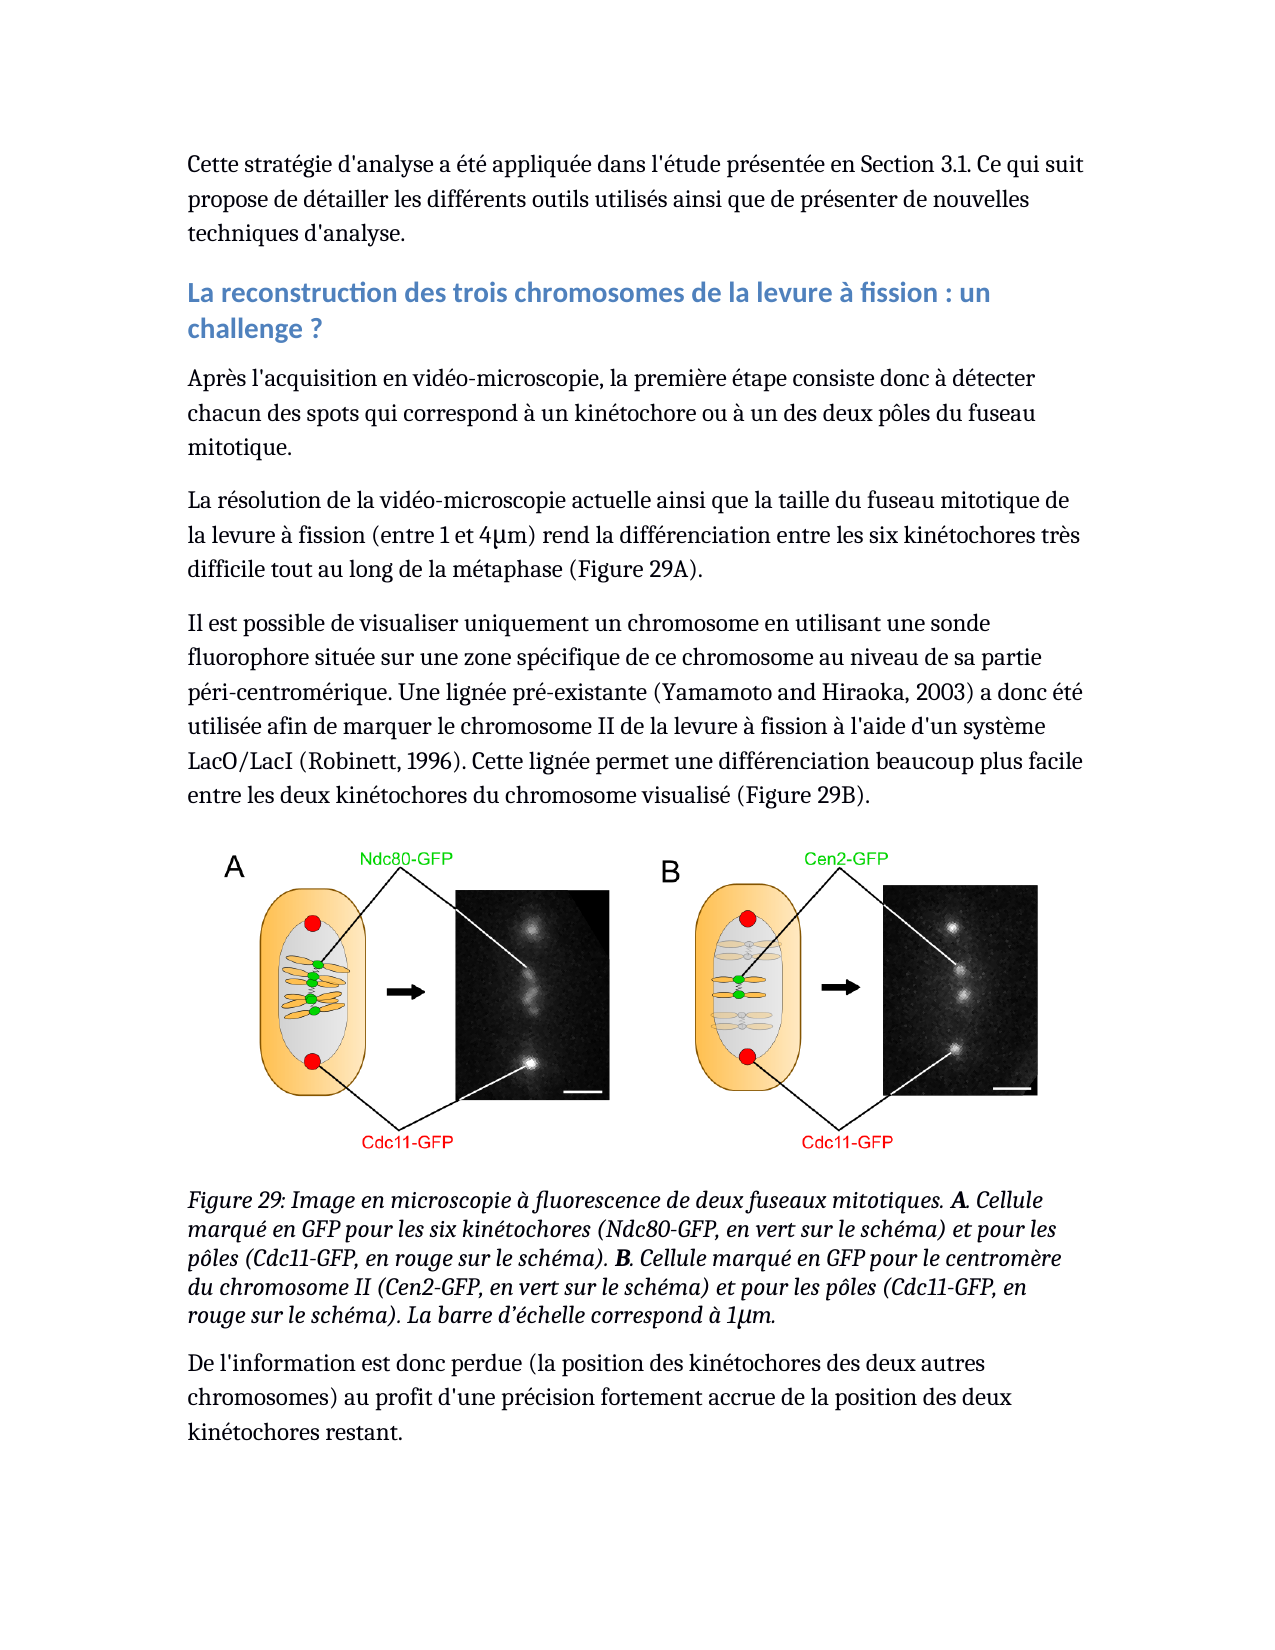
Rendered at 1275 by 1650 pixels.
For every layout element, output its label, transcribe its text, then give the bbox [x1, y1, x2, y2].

picture [206, 834, 1055, 1166]
subtitle La reconstruction des trois chromosomes de la levure à fission : un challenge ? [187, 274, 1087, 346]
text Cette stratégie d'analyse a été appliquée dans l'étude présentée en Section 3.1. Ce qui suit propose de détailler les différents outils utilisés ainsi que de présenter de nouvelles techniques d'analyse. [187, 150, 1087, 248]
text De l'information est donc perdue (la position des kinétochores des deux autres chromosomes) au profit d'une précision fortement accrue de la position des deux kinétochores restant. [187, 1349, 1087, 1447]
text La résolution de la vidéo-microscopie actuelle ainsi que la taille du fuseau mitotique de la levure à fission (entre 1 et 4μm) rend la différenciation entre les six kinétochores très difficile tout au long de la métaphase (Figure 29A). [187, 486, 1087, 584]
text Il est possible de visualiser uniquement un chromosome en utilisant une sonde fluorophore située sur une zone spécifique de ce chromosome au niveau de sa partie péri-centromérique. Une lignée pré-existante (Yamamoto and Hiraoka, 2003) a donc été utilisée afin de marquer le chromosome II de la levure à fission à l'aide d'un système LacO/LacI (Robinett, 1996). Cette lignée permet une différenciation beaucoup plus facile entre les deux kinétochores du chromosome visualisé (Figure 29B). [187, 609, 1087, 810]
text Après l'acquisition en vidéo-microscopie, la première étape consiste donc à détecter chacun des spots qui correspond à un kinétochore ou à un des deux pôles du fuseau mitotique. [187, 364, 1087, 462]
text Figure 29: Image en microscopie à fluorescence de deux fuseaux mitotiques. A. Cellule marqué en GFP pour les six kinétochores (Ndc80-GFP, en vert sur le schéma) et pour les pôles (Cdc11-GFP, en rouge sur le schéma). B. Cellule marqué en GFP pour le centromère du chromosome II (Cen2-GFP, en vert sur le schéma) et pour les pôles (Cdc11-GFP, en rouge sur le schéma). La barre d’échelle correspond à 1μm. [187, 1186, 1087, 1330]
